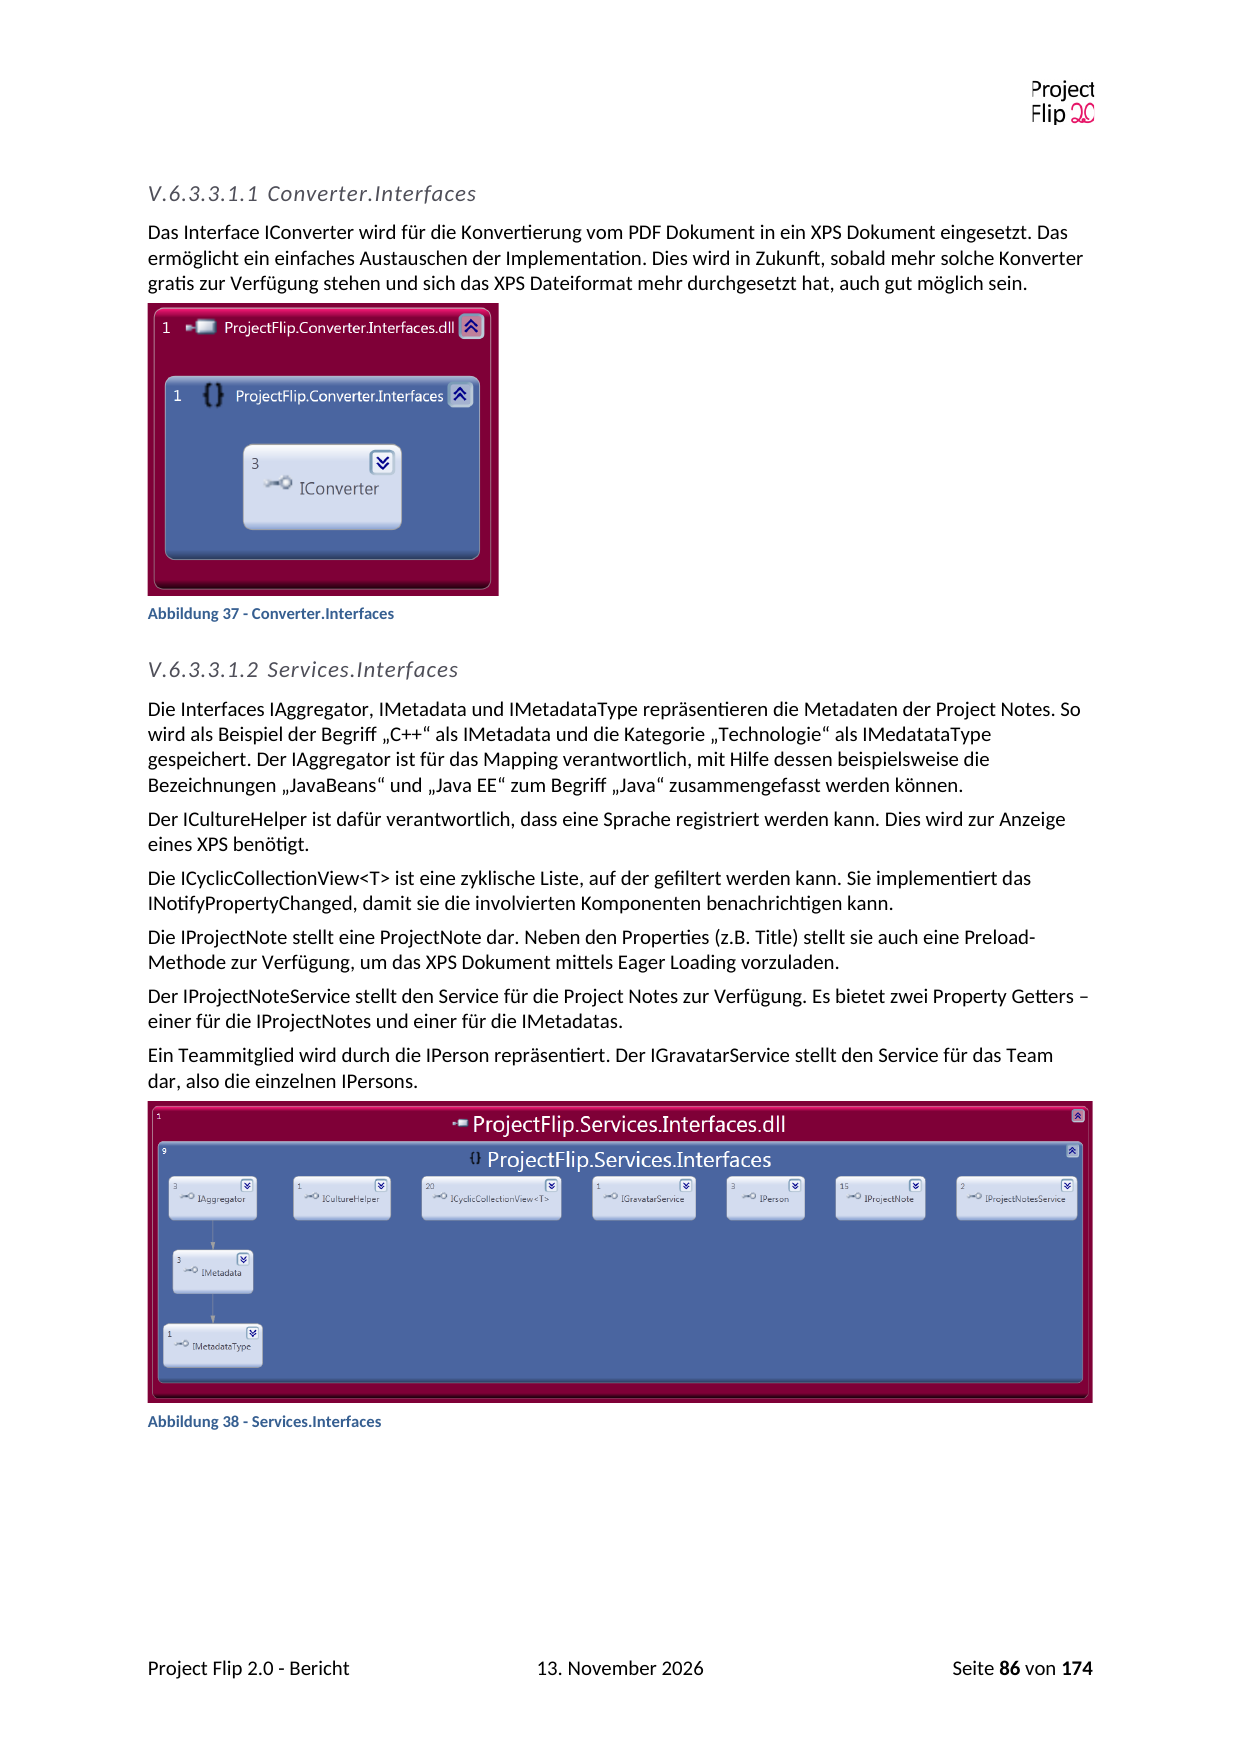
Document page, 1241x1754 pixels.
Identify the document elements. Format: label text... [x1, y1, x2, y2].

text Ein Teammitglied wird durch die IPerson repräsentiert. Der IGravatarService stellt den Service für das Team dar, also die einzelnen IPersons. [148, 1042, 1093, 1093]
text Abbildung 37 - Converter.Interfaces [148, 604, 1093, 624]
text Die ICyclicCollectionView<T> ist eine zyklische Liste, auf der gefiltert werden kann. Sie implementiert das INotifyPropertyChanged, damit sie die involvierten Komponenten benachrichtigen kann. [148, 865, 1093, 916]
text Die Interfaces IAggregator, IMetadata und IMetadataType repräsentieren die Metadaten der Project Notes. So wird als Beispiel der Begriff „C++“ als IMetadata und die Kategorie „Technologie“ als IMedatataType gespeichert. Der IAggregator ist für das Mapping verantwortlich, mit Hilfe dessen beispielsweise die Bezeichnungen „JavaBeans“ und „Java EE“ zum Begriff „Java“ zusammengefasst werden können. [148, 696, 1093, 797]
text Abbildung 38 - Services.Interfaces [148, 1411, 1093, 1431]
text Die IProjectNote stellt eine ProjectNote dar. Neben den Properties (z.B. Title) stellt sie auch eine Preload-Methode zur Verfügung, um das XPS Dokument mittels Eager Loading vorzuladen. [148, 924, 1093, 975]
picture [147, 303, 499, 596]
picture [147, 1101, 1093, 1403]
text Der IProjectNoteService stellt den Service für die Project Notes zur Verfügung. Es bietet zwei Property Getters – einer für die IProjectNotes und einer für die IMetadatas. [148, 983, 1093, 1034]
text Das Interface IConverter wird für die Konvertierung vom PDF Dokument in ein XPS Dokument eingesetzt. Das ermöglicht ein einfaches Austauschen der Implementation. Dies wird in Zukunft, sobald mehr solche Konverter gratis zur Verfügung stehen und sich das XPS Dateiformat mehr durchgesetzt hat, auch gut möglich sein. [148, 219, 1093, 296]
text Der ICultureHelper ist dafür verantwortlich, dass eine Sprache registriert werden kann. Dies wird zur Anzeige eines XPS benötigt. [148, 806, 1093, 857]
subtitle Services.Interfaces [148, 655, 1093, 683]
picture [1081, 79, 1097, 124]
subtitle Converter.Interfaces [148, 179, 1093, 207]
